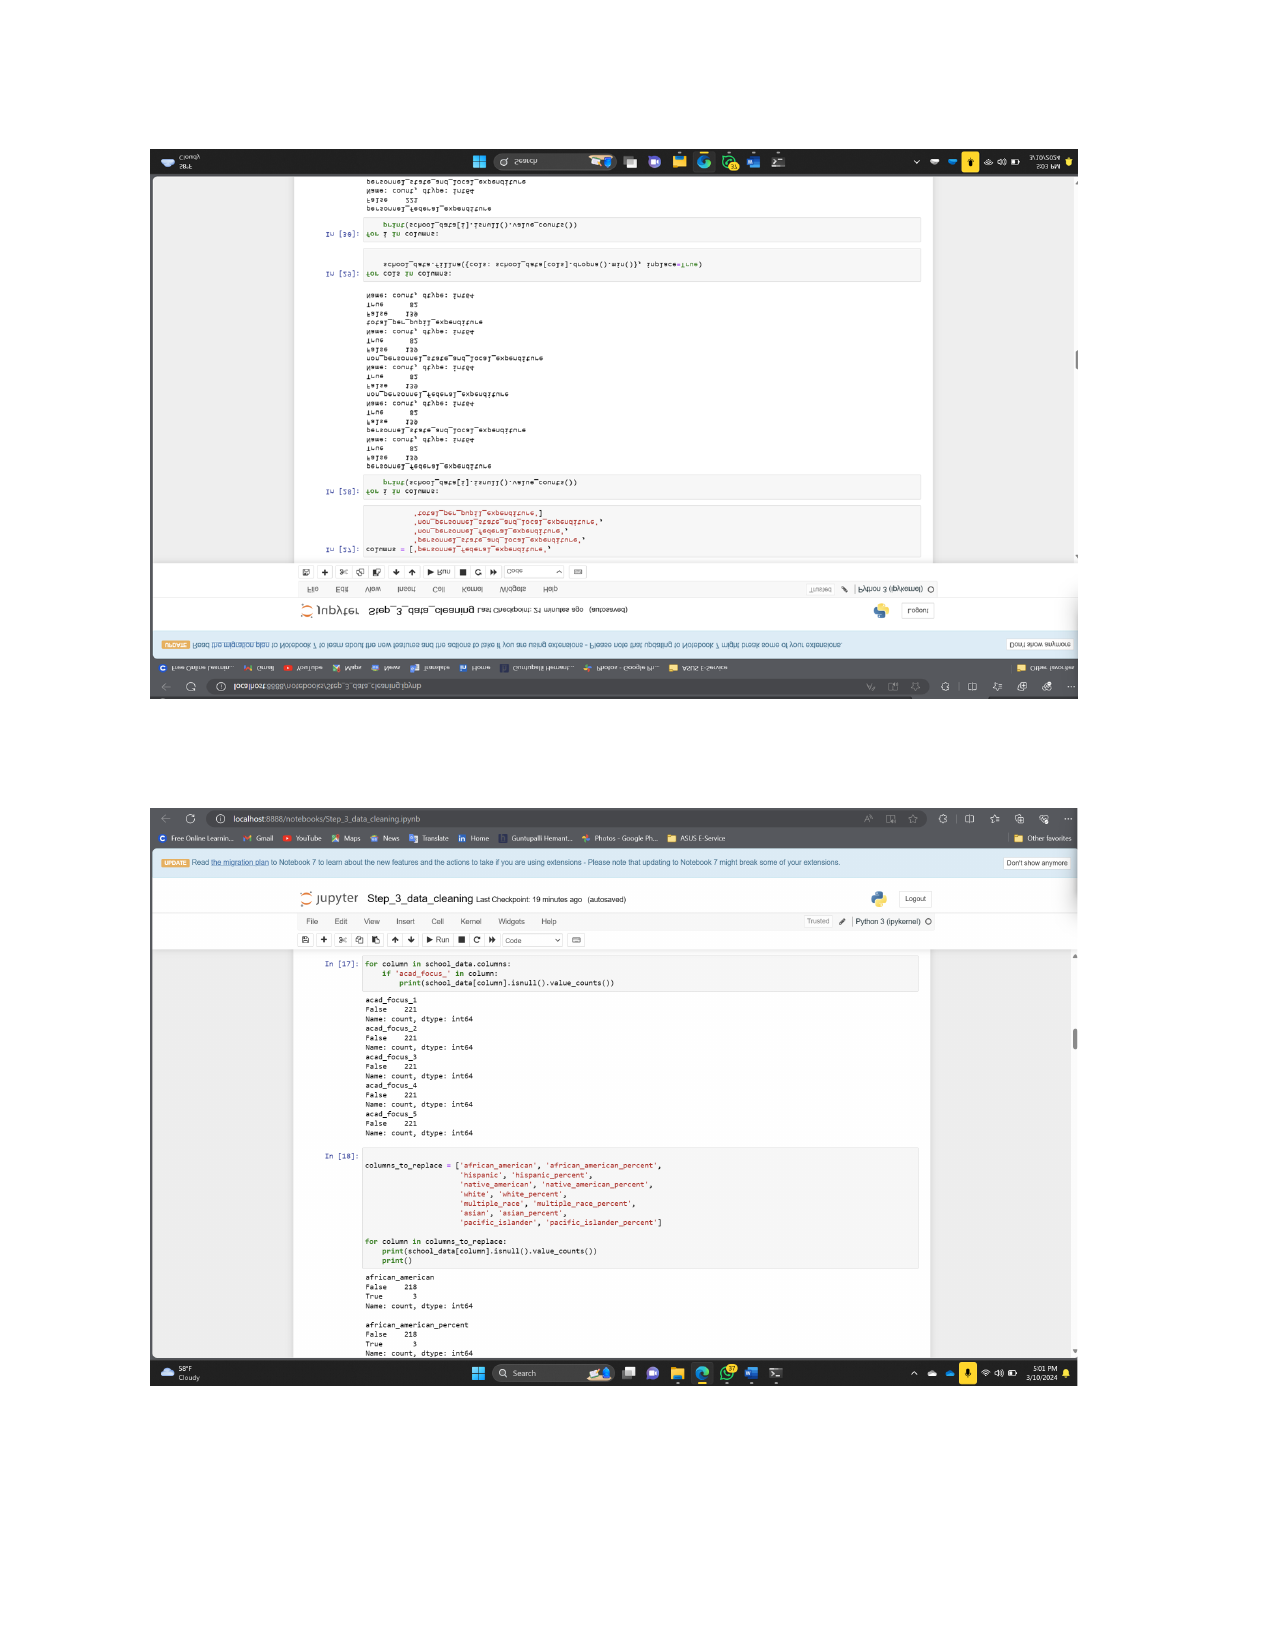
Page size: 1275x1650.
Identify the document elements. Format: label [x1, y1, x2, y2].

picture [150, 149, 1078, 699]
picture [150, 808, 1078, 1386]
